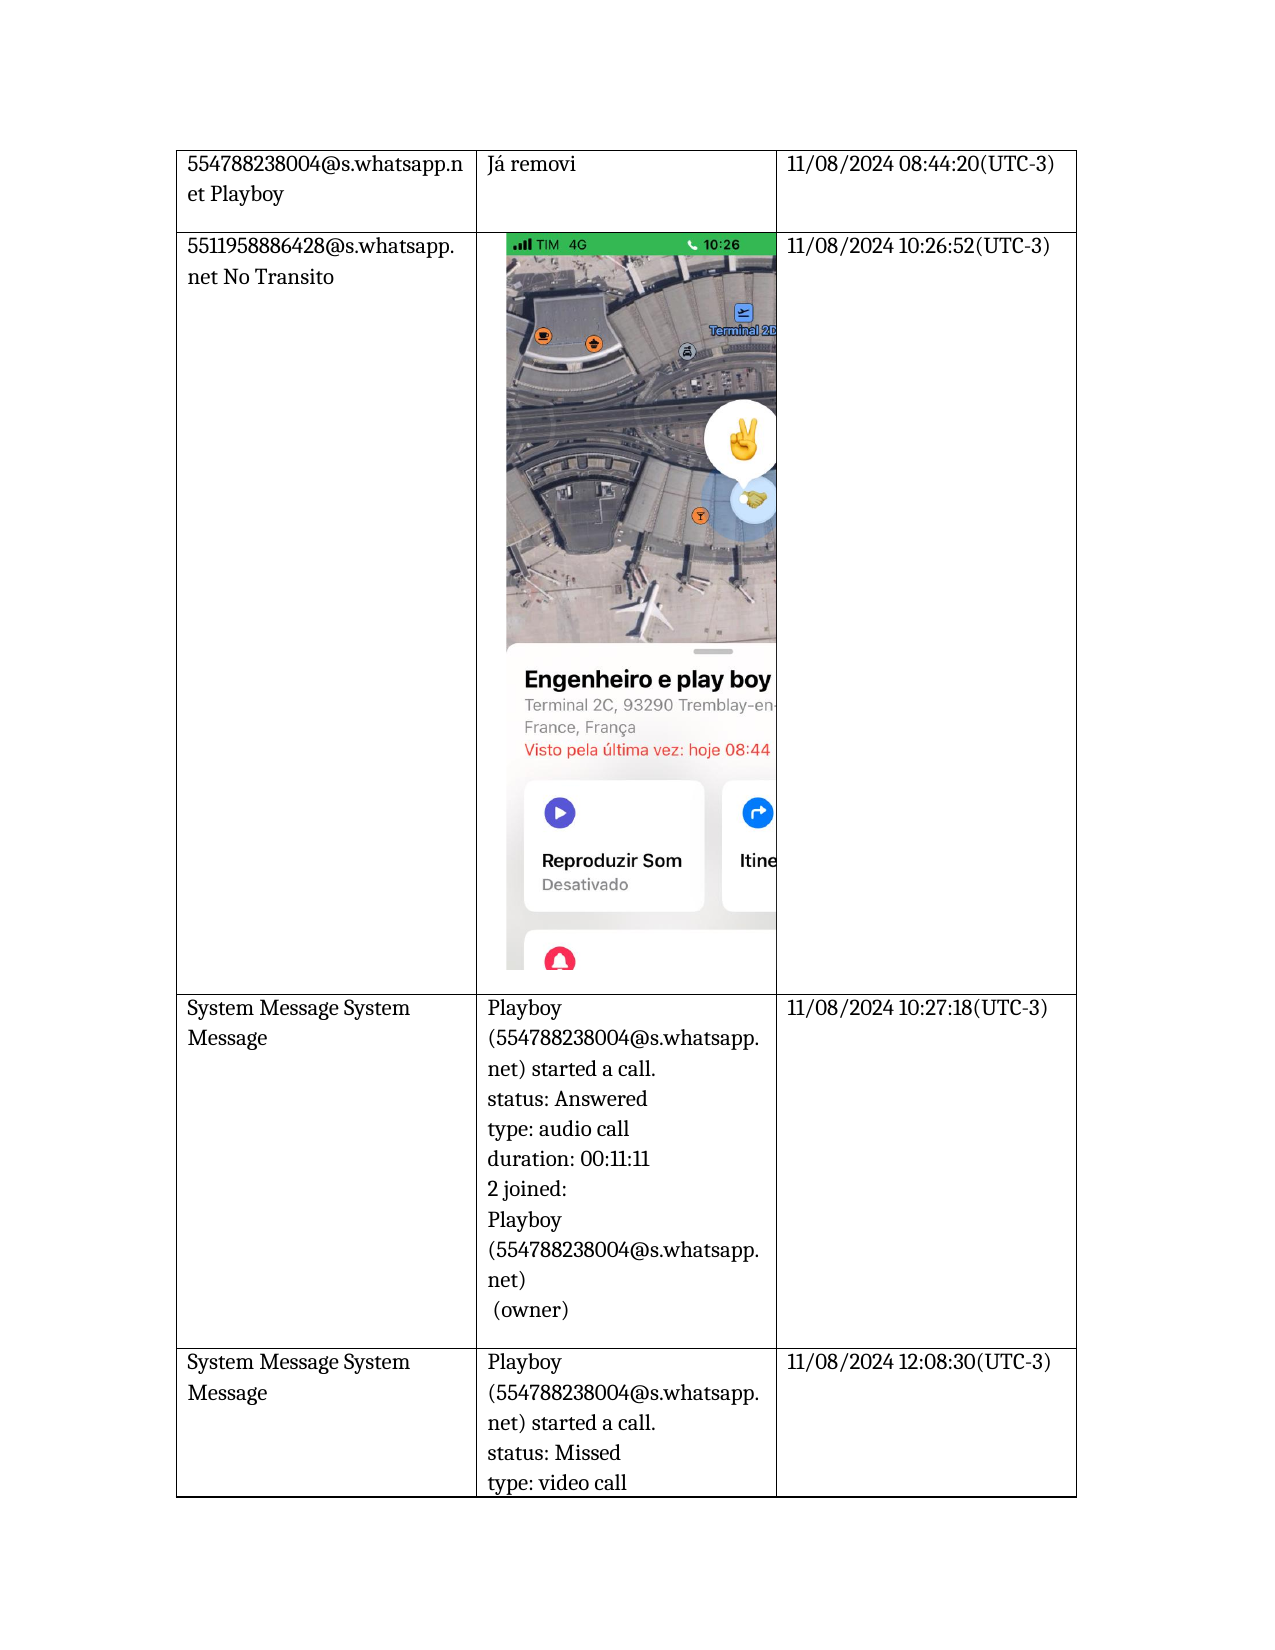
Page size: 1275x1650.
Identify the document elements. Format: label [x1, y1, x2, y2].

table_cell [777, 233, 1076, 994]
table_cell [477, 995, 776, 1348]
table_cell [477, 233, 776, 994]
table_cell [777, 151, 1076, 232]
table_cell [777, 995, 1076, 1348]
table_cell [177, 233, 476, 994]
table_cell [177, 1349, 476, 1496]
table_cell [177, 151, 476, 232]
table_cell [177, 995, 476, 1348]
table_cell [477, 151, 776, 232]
picture [506, 233, 777, 970]
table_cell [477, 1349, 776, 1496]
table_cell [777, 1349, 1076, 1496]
